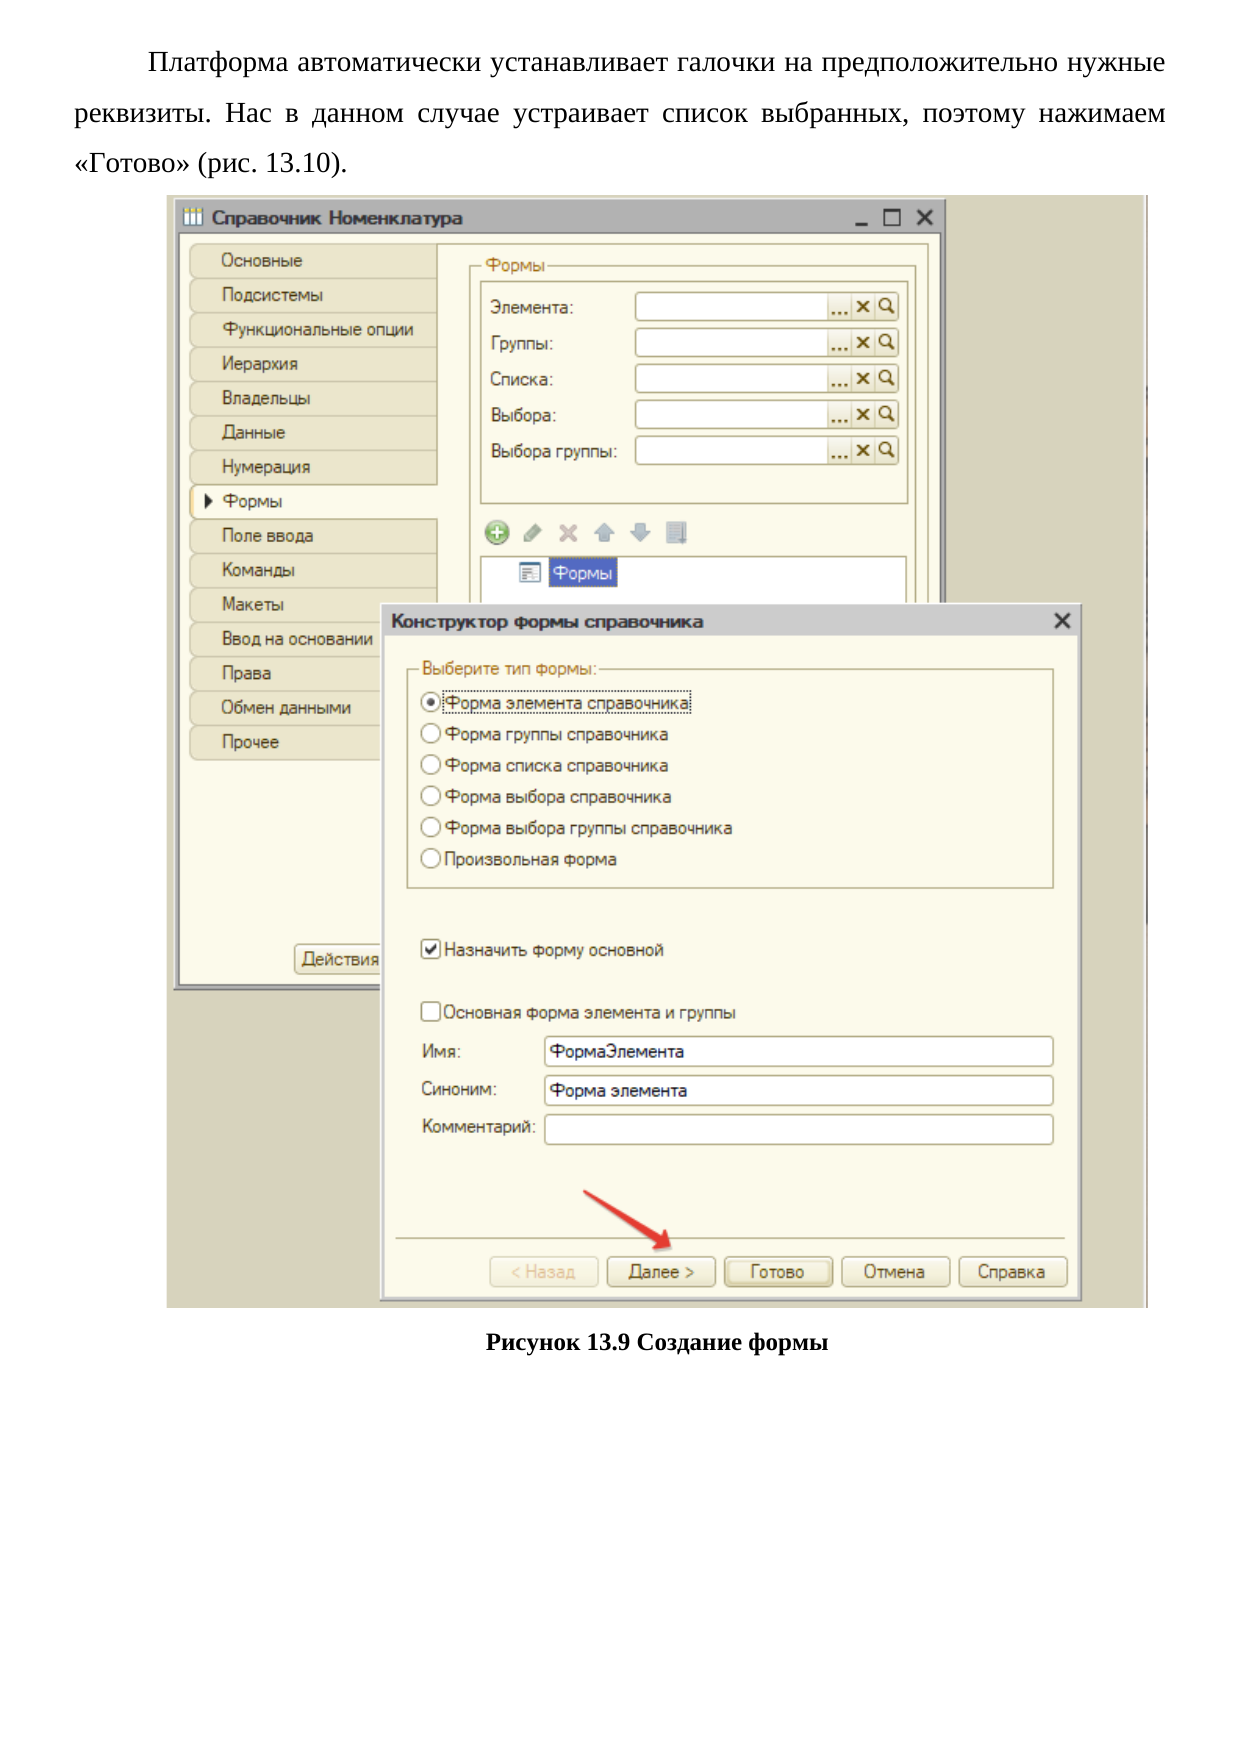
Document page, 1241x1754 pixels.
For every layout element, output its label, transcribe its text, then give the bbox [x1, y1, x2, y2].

picture [166, 195, 1148, 1308]
text Платформа автоматически устанавливает галочки на предположительно нужные реквизиты. Нас в данном случае устраивает список выбранных, поэтому нажимаем «Готово» (рис. 13.10). [74, 44, 1167, 178]
text Рисунок 13.9 Создание формы [74, 1327, 1167, 1355]
